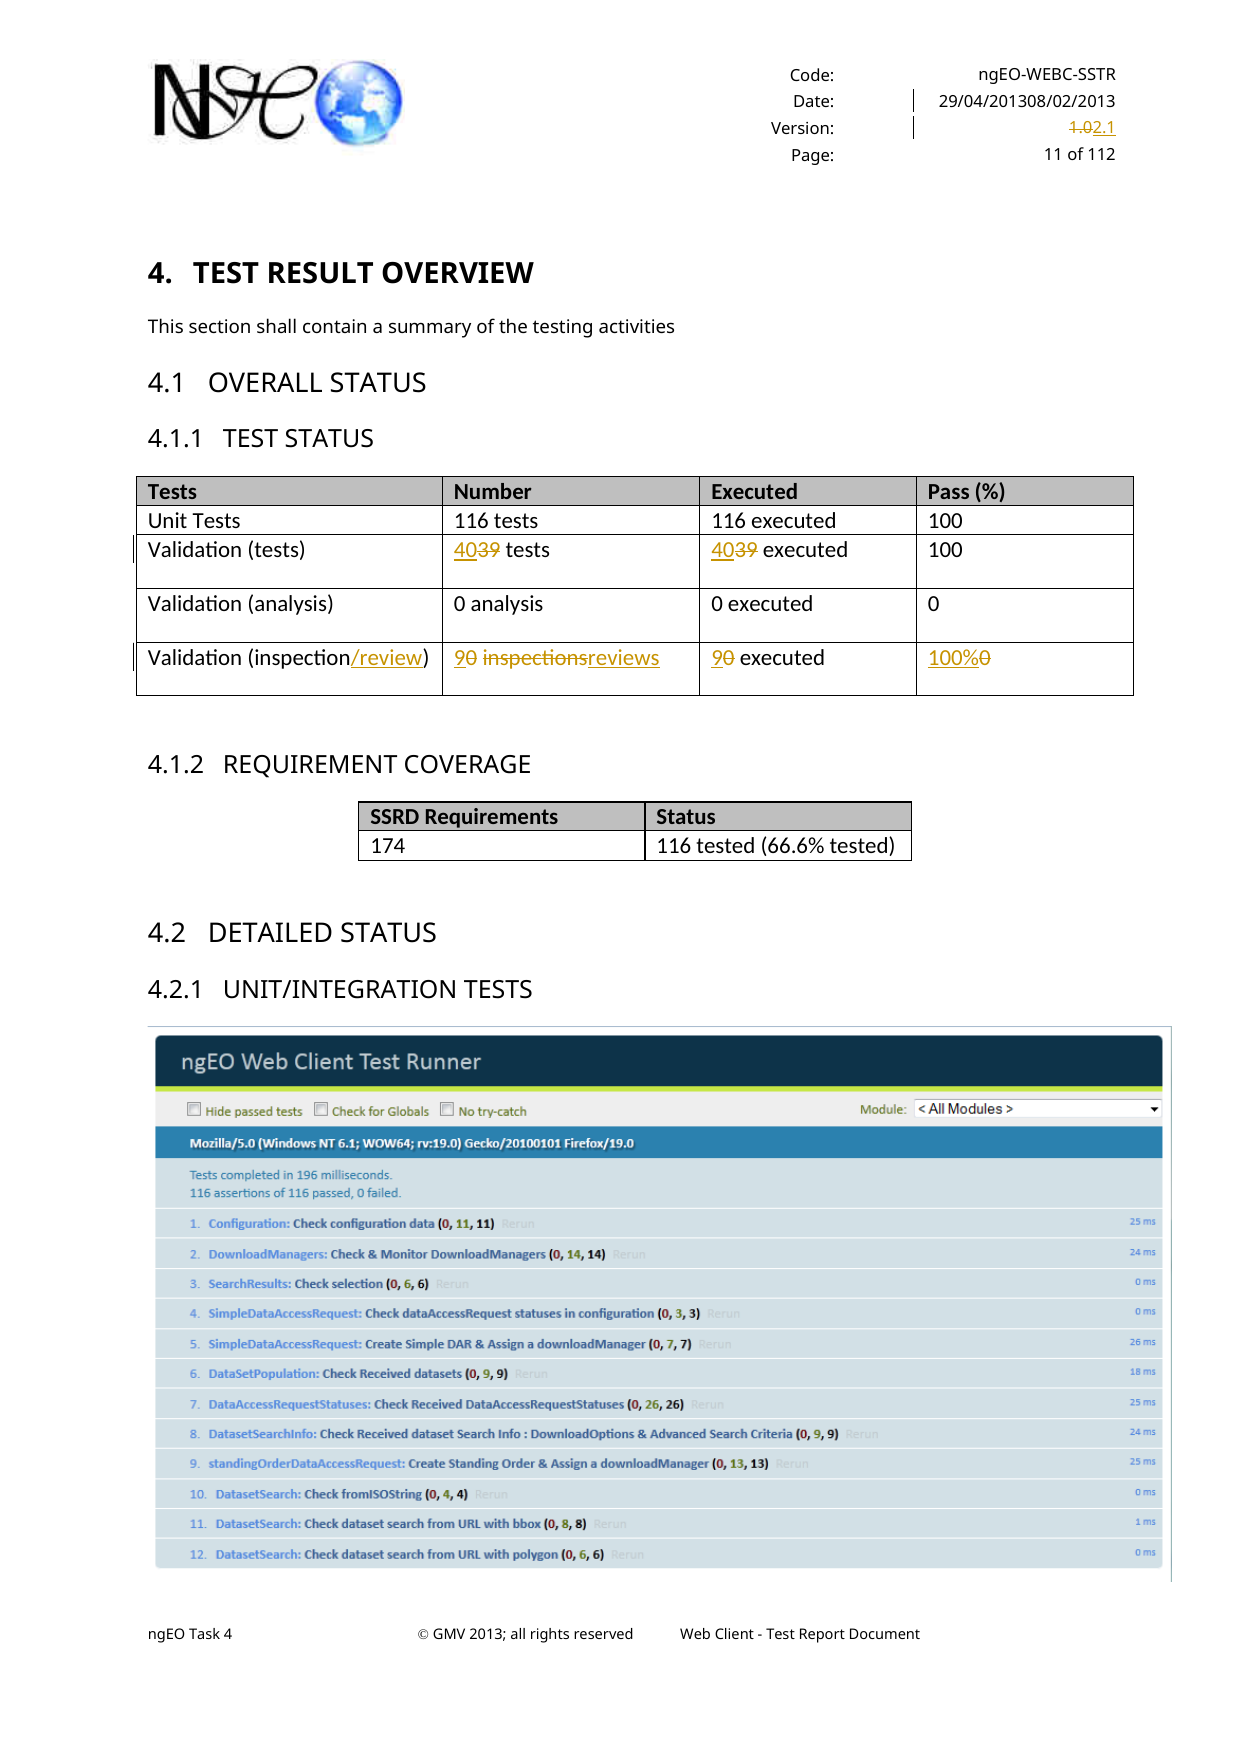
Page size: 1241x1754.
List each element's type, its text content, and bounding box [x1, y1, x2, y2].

subtitle Requirement coverage [148, 746, 1122, 781]
subtitle Test result overview [148, 253, 1122, 292]
subtitle Test status [148, 421, 1122, 455]
subtitle Detailed status [148, 913, 1122, 950]
table_cell Unit Tests [137, 506, 442, 534]
table_cell Validation (inspection) [137, 643, 442, 695]
table_cell 100 [917, 506, 1133, 534]
table_cell 0 analysis [443, 589, 699, 642]
table_cell executed [700, 643, 916, 695]
table_cell 100 [917, 535, 1133, 588]
table_header Number [443, 477, 699, 505]
table_cell executed [700, 535, 916, 588]
table_cell tests [443, 535, 699, 588]
table_header Executed [700, 477, 916, 505]
table_header SSRD Requirements [359, 803, 644, 830]
table_cell 0 [917, 589, 1133, 642]
text This section shall contain a summary of the testing activities [148, 313, 1122, 339]
table_cell Validation (tests) [137, 535, 442, 588]
table_cell 0 executed [700, 589, 916, 642]
subtitle Unit/Integration tests [148, 971, 1122, 1005]
table_header Pass (%) [917, 477, 1133, 505]
table_cell Validation (analysis) [137, 589, 442, 642]
table_cell 116 executed [700, 506, 916, 534]
table_header Status [646, 803, 911, 830]
picture [147, 1026, 1172, 1582]
table_cell 116 tests [443, 506, 699, 534]
table_header Tests [137, 477, 442, 505]
table_cell 174 [359, 831, 644, 859]
table_cell [443, 643, 699, 695]
table_cell [917, 643, 1133, 695]
subtitle Overall status [148, 363, 1122, 400]
table_cell 116 tested (66.6% tested) [646, 831, 911, 859]
